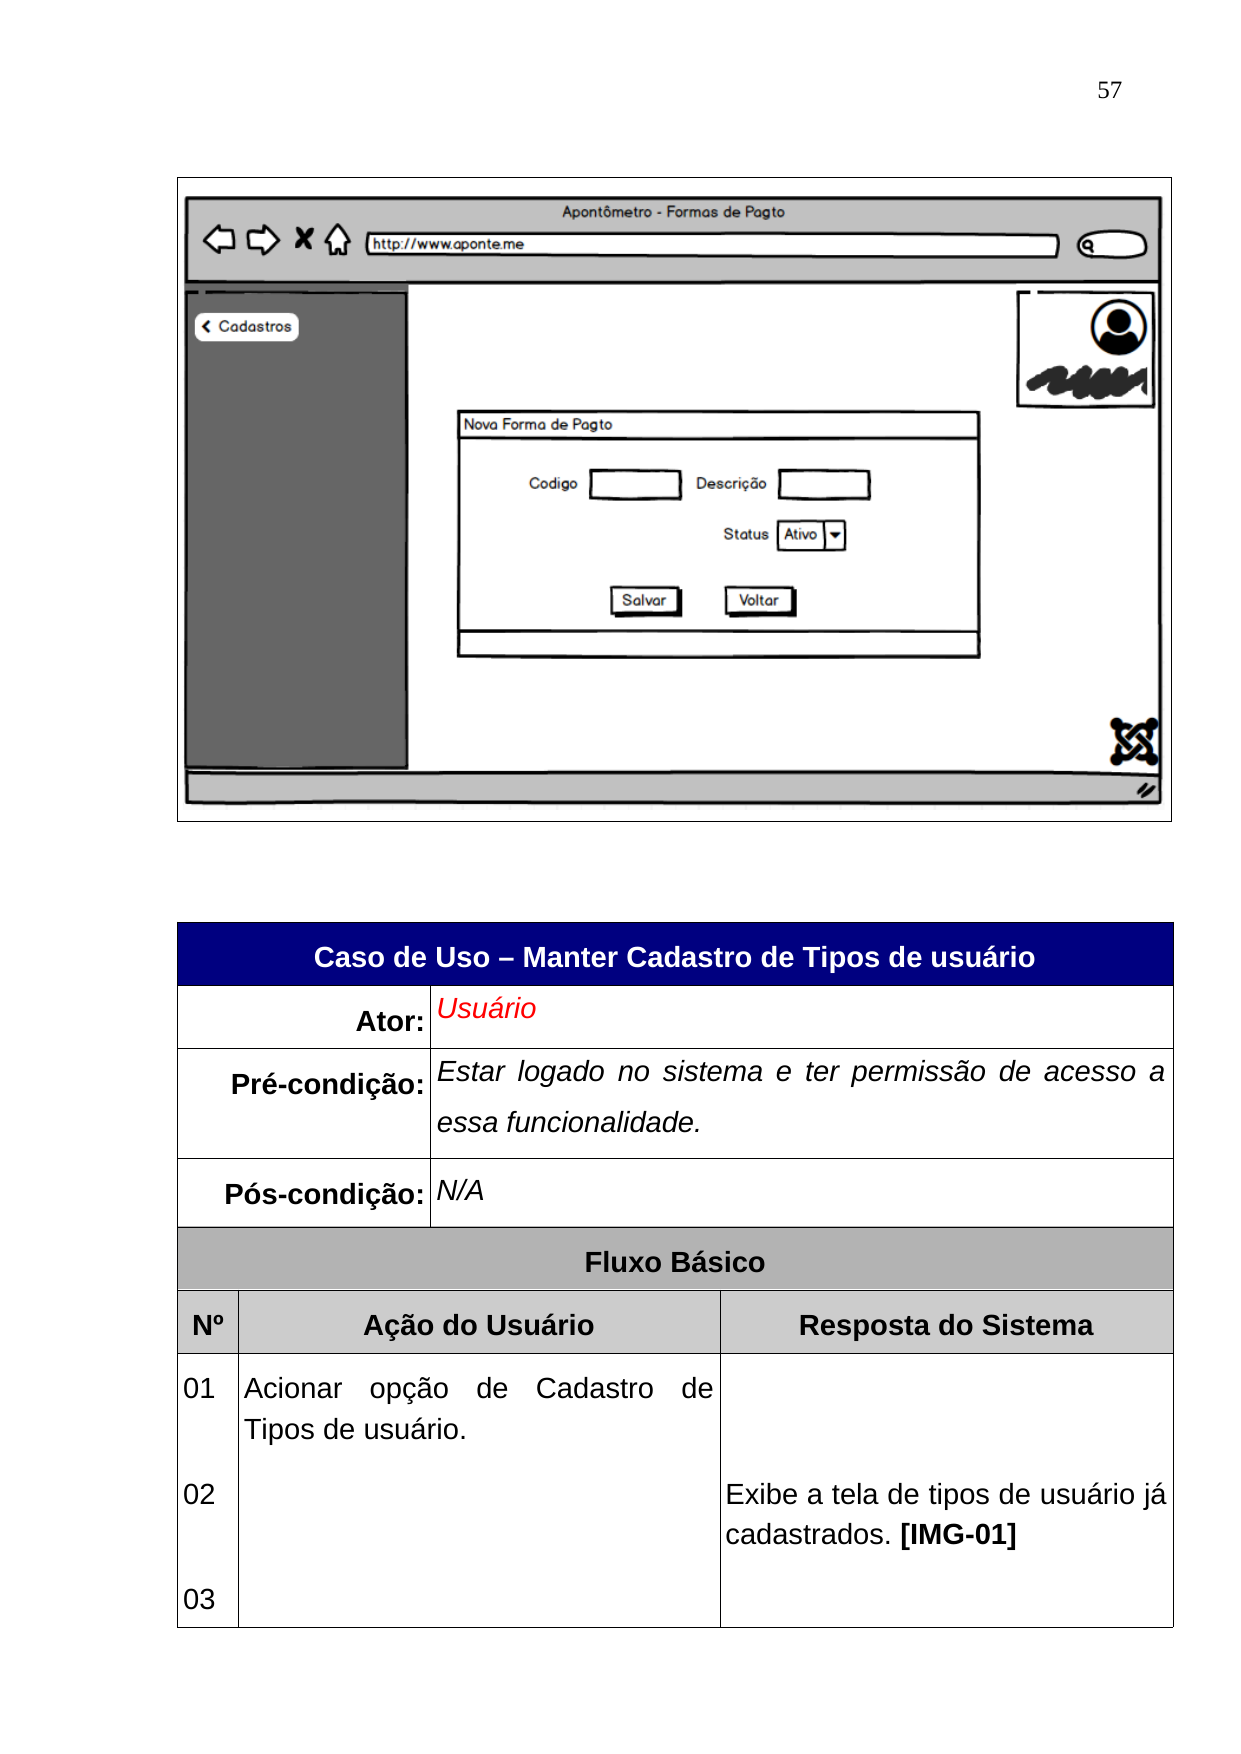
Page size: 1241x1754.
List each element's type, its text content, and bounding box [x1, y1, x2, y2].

table_cell N/A [431, 1159, 1173, 1226]
table_cell Fluxo Básico [178, 1228, 1173, 1289]
table_cell IMG-01 IMG-02 [178, 178, 1171, 821]
table_header Caso de Uso – Manter Cadastro de Tipos de usuário [178, 923, 1173, 985]
table_cell Ator: [178, 986, 430, 1048]
table_cell Pré-condição: [178, 1049, 430, 1158]
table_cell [239, 1354, 720, 1627]
table_cell Ação do Usuário [239, 1291, 720, 1353]
table_cell Pós-condição: [178, 1159, 430, 1226]
table_cell 01 02 03 04 05 06 [178, 1354, 238, 1627]
table_cell Resposta do Sistema [721, 1291, 1173, 1353]
picture [182, 196, 1165, 810]
table_cell Estar logado no sistema e ter permissão de acesso a essa funcionalidade. [431, 1049, 1173, 1158]
table_cell Nº [178, 1291, 238, 1353]
table_cell Usuário [431, 986, 1173, 1048]
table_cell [721, 1354, 1173, 1627]
